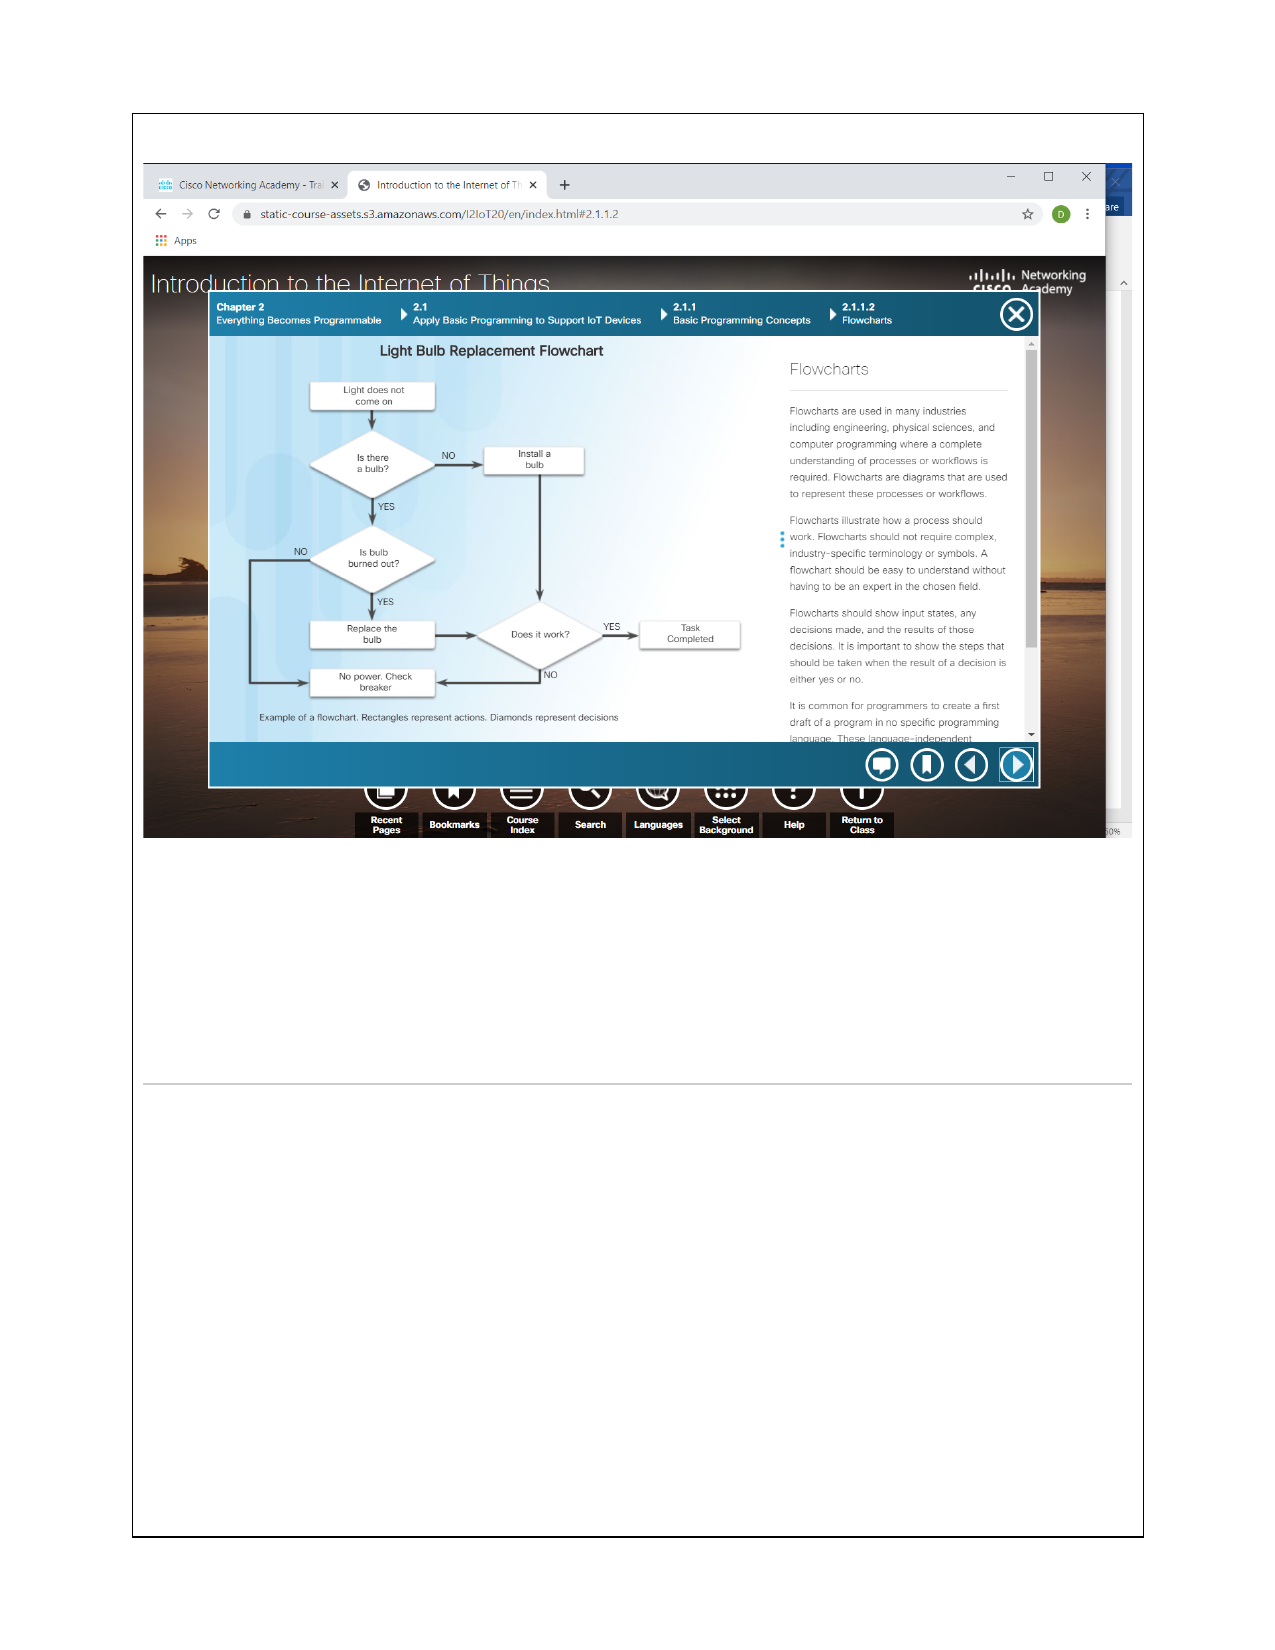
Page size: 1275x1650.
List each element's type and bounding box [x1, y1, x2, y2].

table_cell [133, 114, 1143, 1536]
picture [143, 163, 1133, 838]
